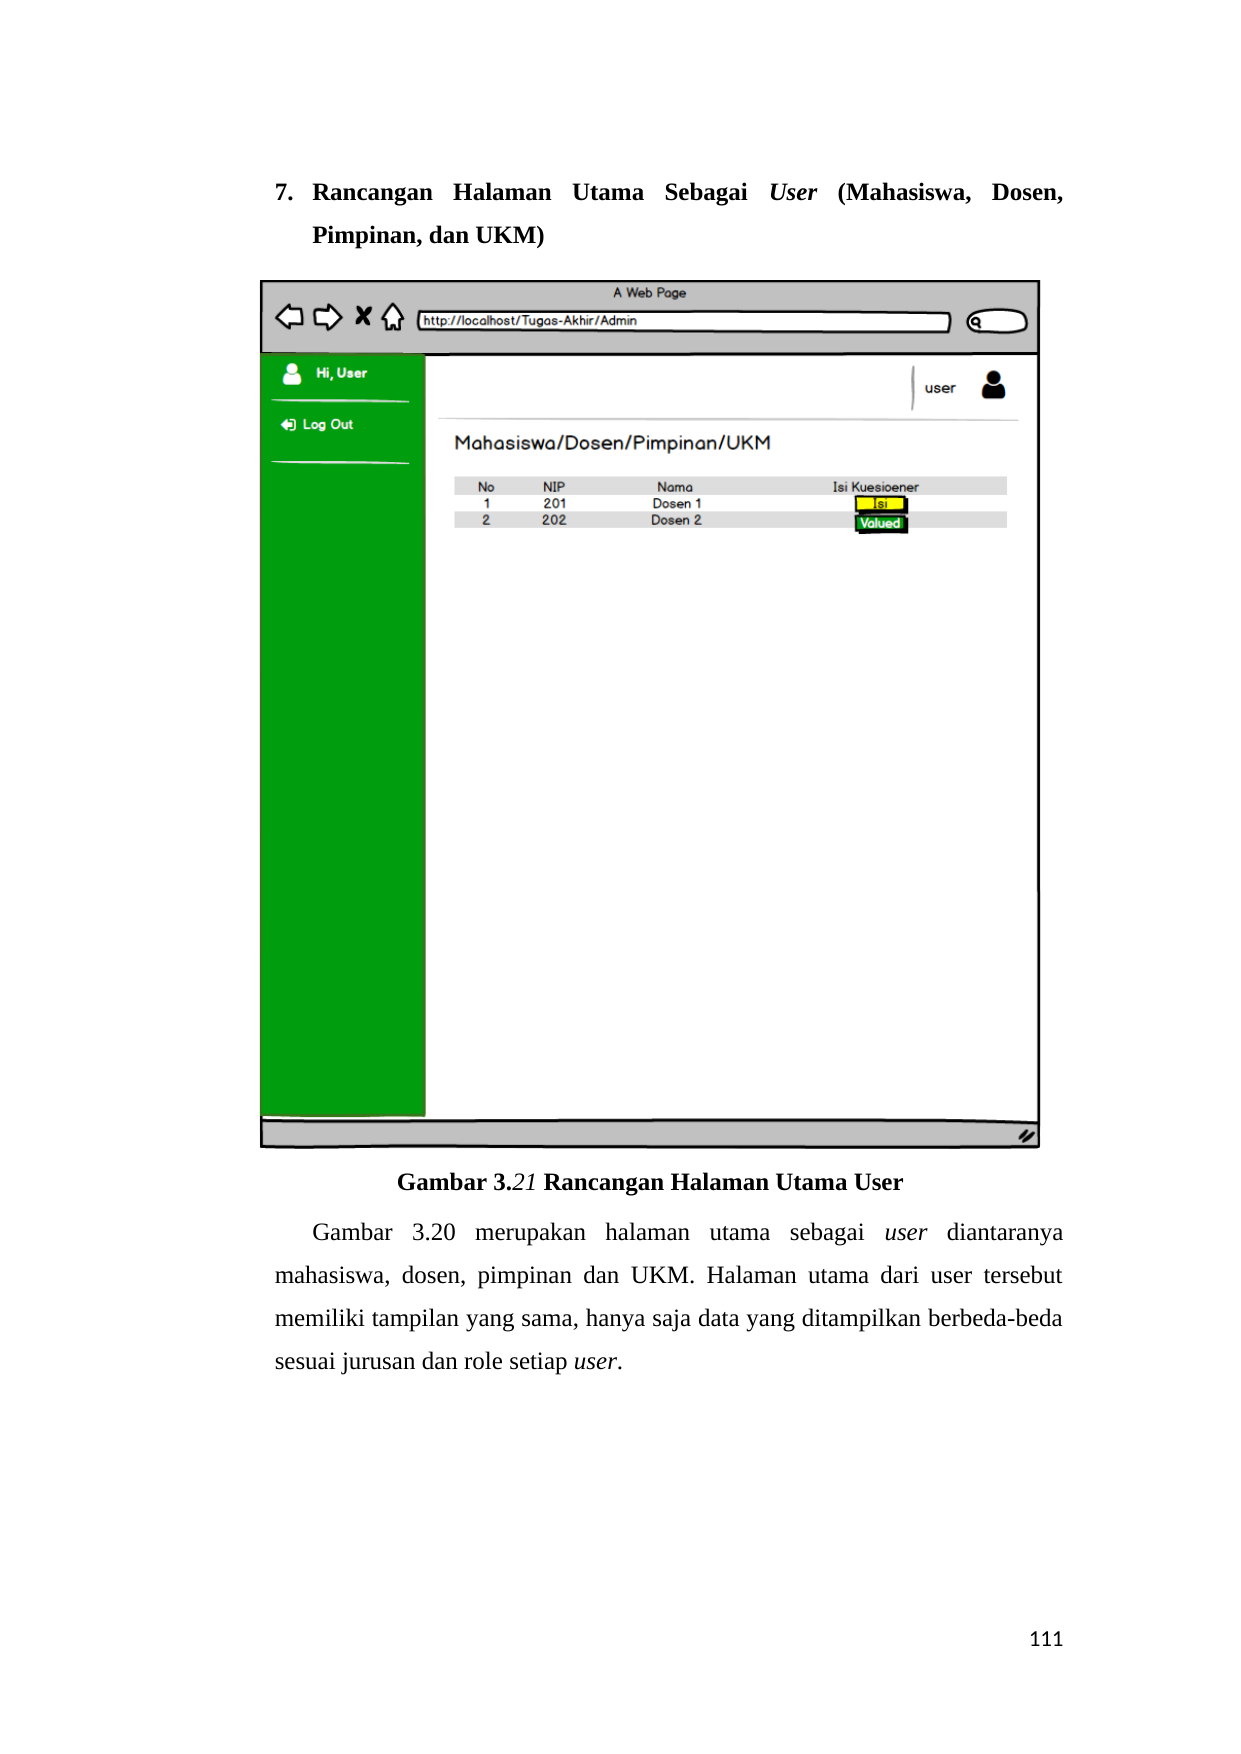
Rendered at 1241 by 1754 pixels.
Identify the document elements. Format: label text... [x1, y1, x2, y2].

list Rancangan Halaman Utama Sebagai User (Mahasiswa, Dosen, Pimpinan, dan UKM) [274, 177, 1063, 249]
picture [259, 280, 1041, 1149]
text Gambar 3.20 merupakan halaman utama sebagai user diantaranya mahasiswa, dosen, pimpinan dan UKM. Halaman utama dari user tersebut memiliki tampilan yang sama, hanya saja data yang ditampilkan berbeda-beda sesuai jurusan dan role setiap user. [274, 1217, 1063, 1375]
